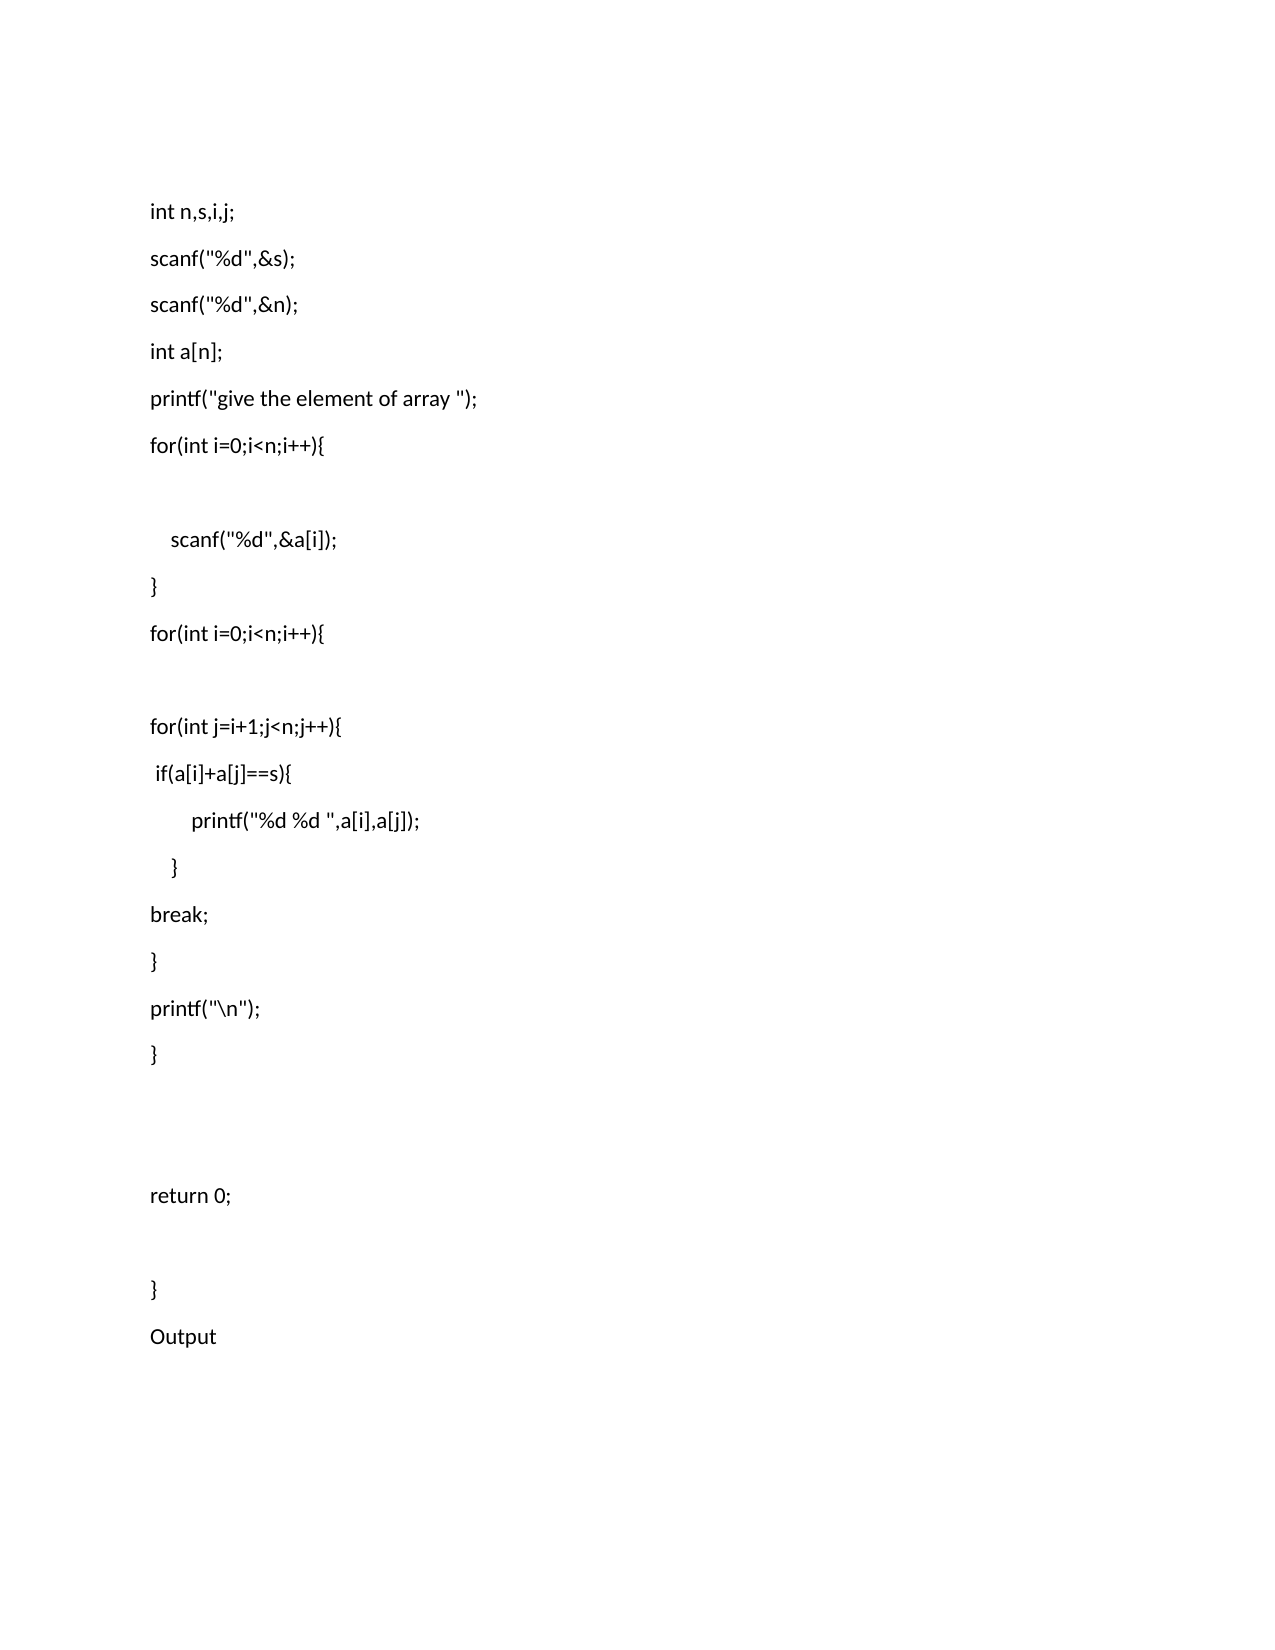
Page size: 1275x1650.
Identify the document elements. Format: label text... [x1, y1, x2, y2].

text break; [150, 900, 1125, 928]
text } [150, 572, 1125, 600]
text for(int i=0;i<n;i++){ [150, 619, 1125, 647]
text printf("%d %d ",a[i],a[j]); [150, 806, 1125, 834]
text if(a[i]+a[j]==s){ [150, 759, 1125, 787]
text } [150, 947, 1125, 975]
text } [150, 853, 1125, 881]
text printf("\n"); [150, 994, 1125, 1022]
text scanf("%d",&n); [150, 291, 1125, 319]
text for(int j=i+1;j<n;j++){ [150, 712, 1125, 741]
text } [150, 1041, 1125, 1069]
text Output [150, 1322, 1125, 1350]
text scanf("%d",&a[i]); [150, 525, 1125, 553]
text return 0; [150, 1181, 1125, 1209]
text for(int i=0;i<n;i++){ [150, 431, 1125, 459]
text scanf("%d",&s); [150, 244, 1125, 272]
text int n,s,i,j; [150, 197, 1125, 225]
text printf("give the element of array "); [150, 384, 1125, 412]
text int a[n]; [150, 337, 1125, 366]
text } [150, 1275, 1125, 1303]
